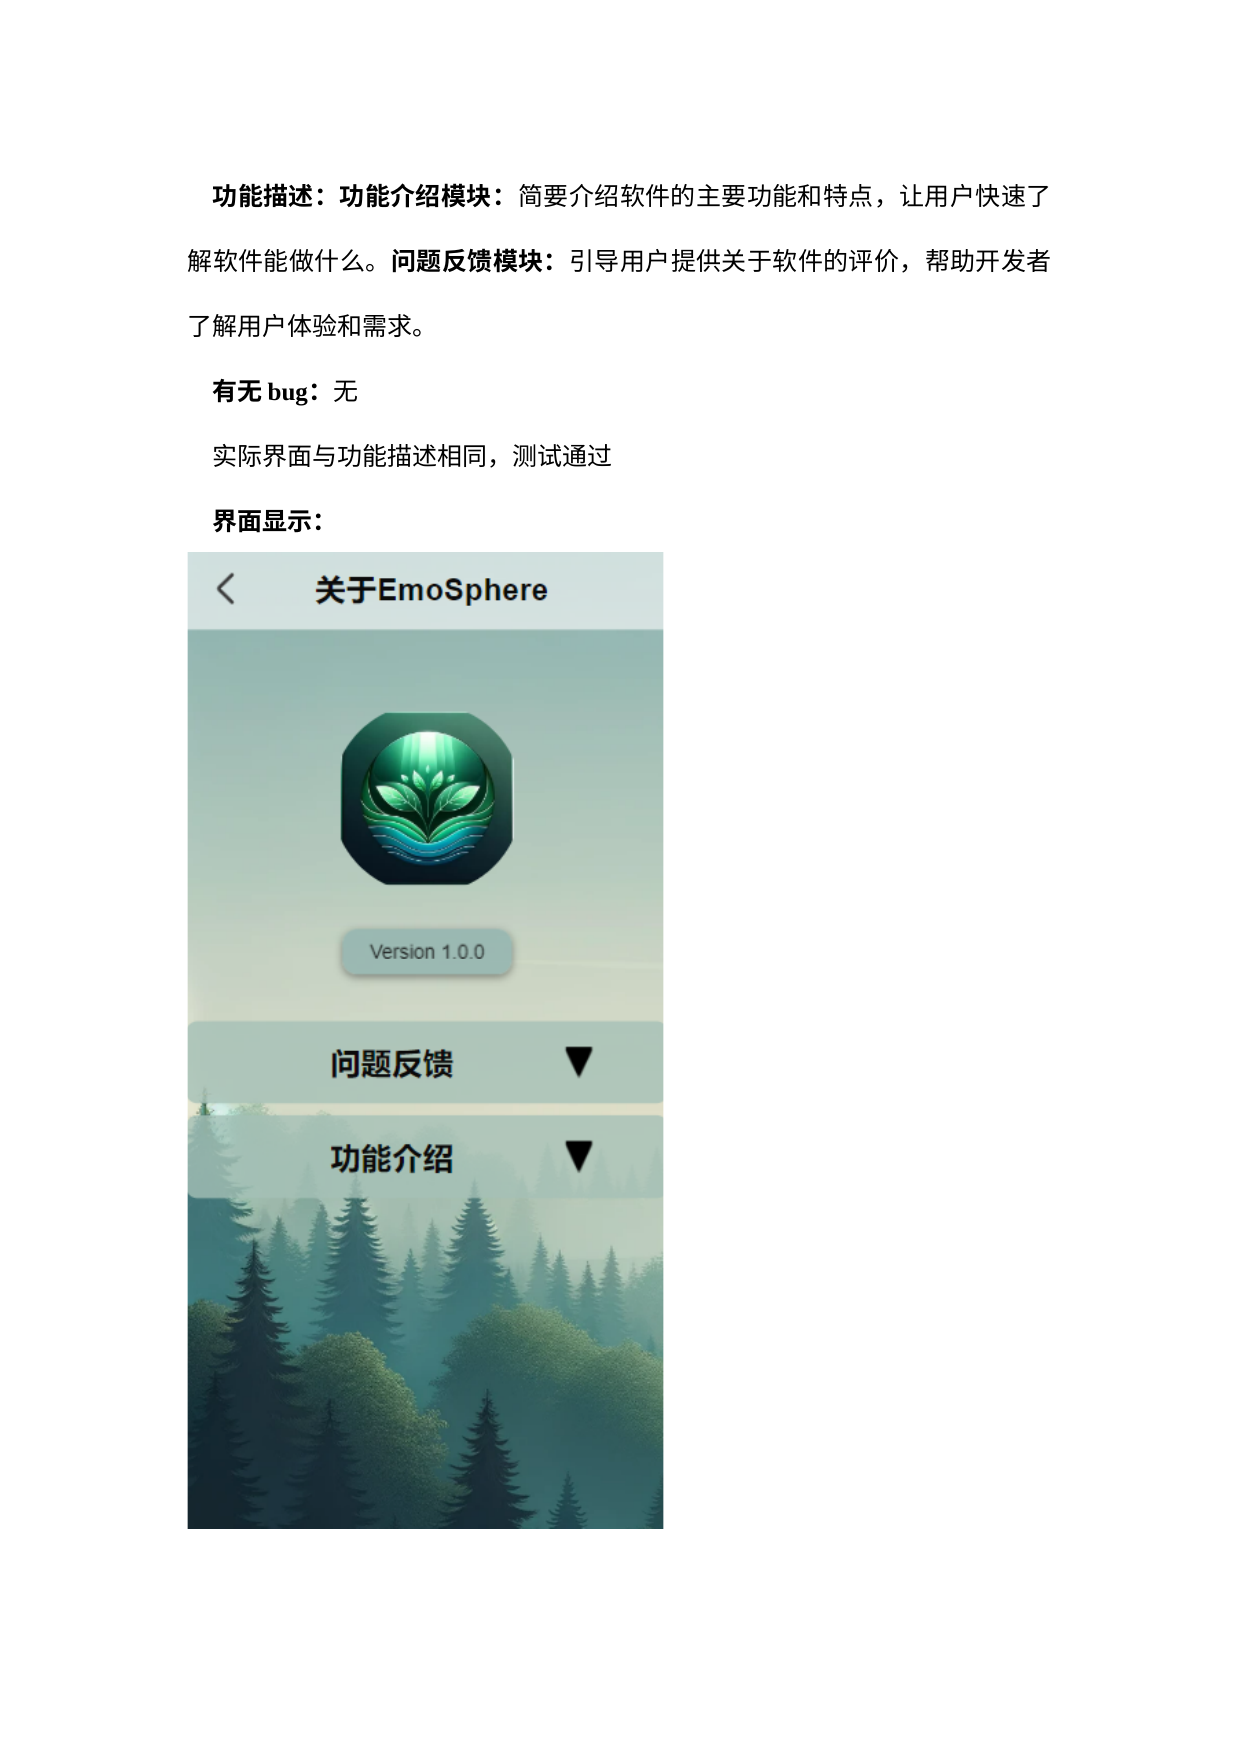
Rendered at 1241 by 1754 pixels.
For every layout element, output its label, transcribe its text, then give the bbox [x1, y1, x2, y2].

picture [187, 552, 664, 1529]
text 界面显示： [187, 487, 1053, 552]
text 实际界面与功能描述相同，测试通过 [187, 422, 1053, 487]
text 功能描述：功能介绍模块：简要介绍软件的主要功能和特点，让用户快速了解软件能做什么。问题反馈模块：引导用户提供关于软件的评价，帮助开发者了解用户体验和需求。 [187, 162, 1053, 357]
text 有无bug：无 [187, 357, 1053, 422]
